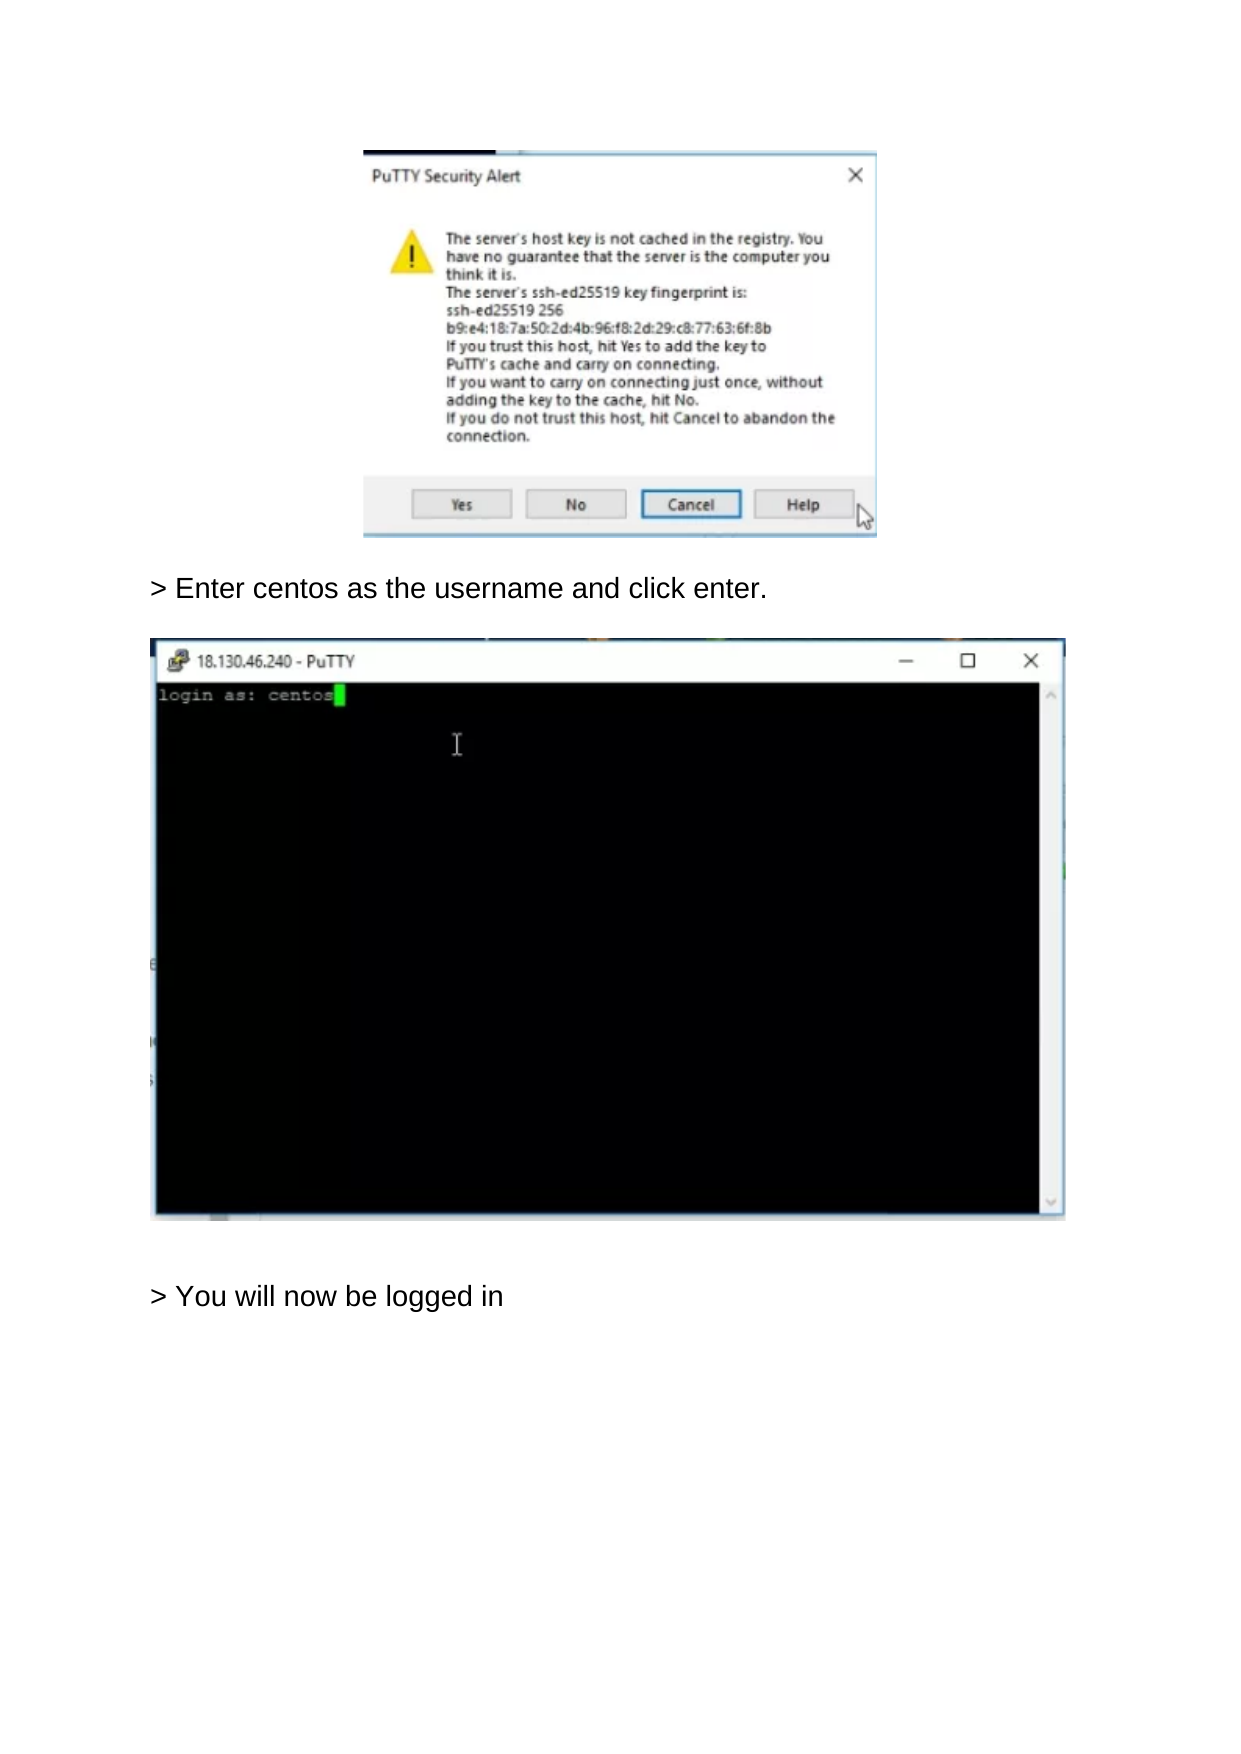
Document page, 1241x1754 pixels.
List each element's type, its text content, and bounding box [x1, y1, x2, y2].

text > You will now be logged in [150, 1279, 1090, 1312]
picture [363, 150, 877, 538]
text > Enter centos as the username and click enter. [150, 571, 1090, 604]
picture [150, 638, 1066, 1221]
